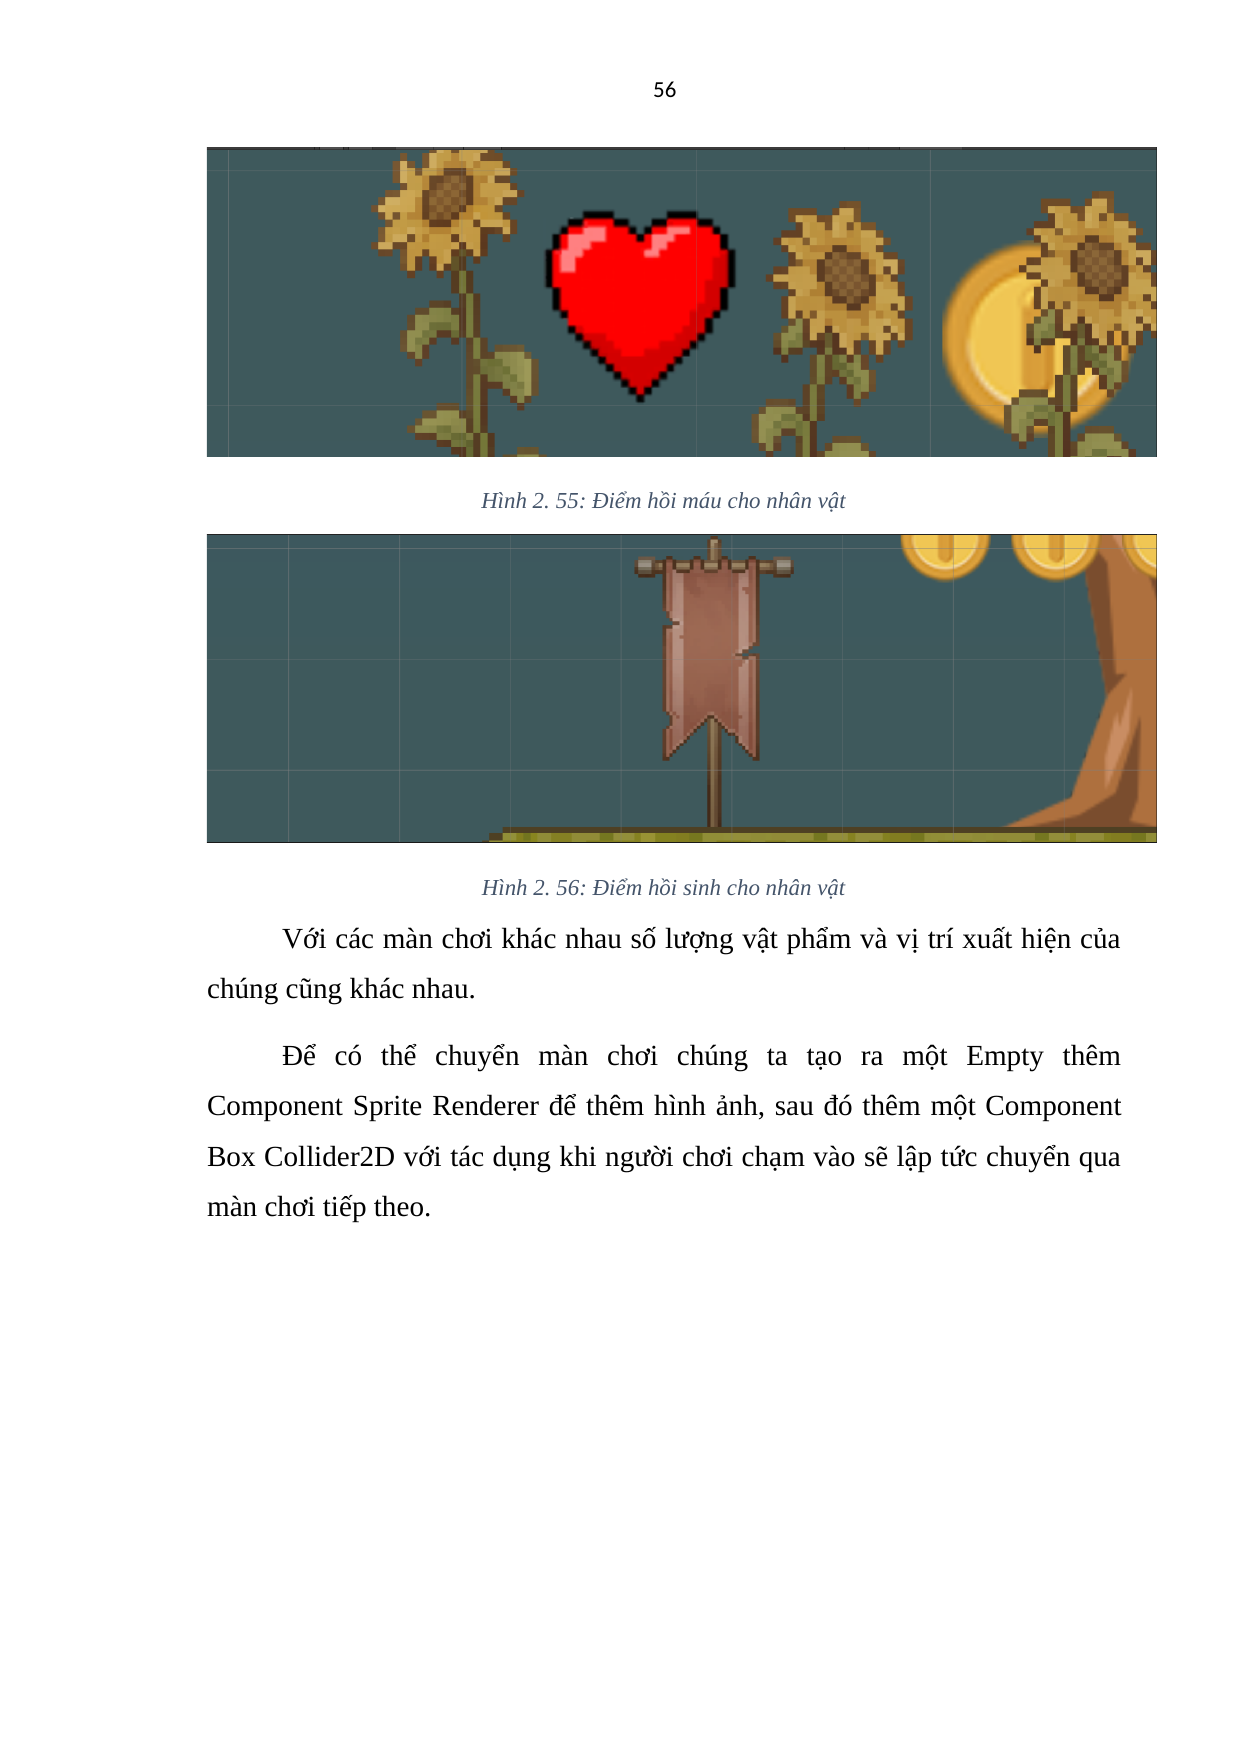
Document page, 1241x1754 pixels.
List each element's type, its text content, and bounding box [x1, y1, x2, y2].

picture [206, 147, 1157, 457]
text Với các màn chơi khác nhau số lượng vật phẩm và vị trí xuất hiện của chúng cũng khác nhau. [207, 921, 1122, 1005]
text Để có thể chuyển màn chơi chúng ta tạo ra một Empty thêm Component Sprite Renderer để thêm hình ảnh, sau đó thêm một Component Box Collider2D với tác dụng khi người chơi chạm vào sẽ lập tức chuyển qua màn chơi tiếp theo. [207, 1038, 1122, 1223]
picture [206, 534, 1157, 843]
